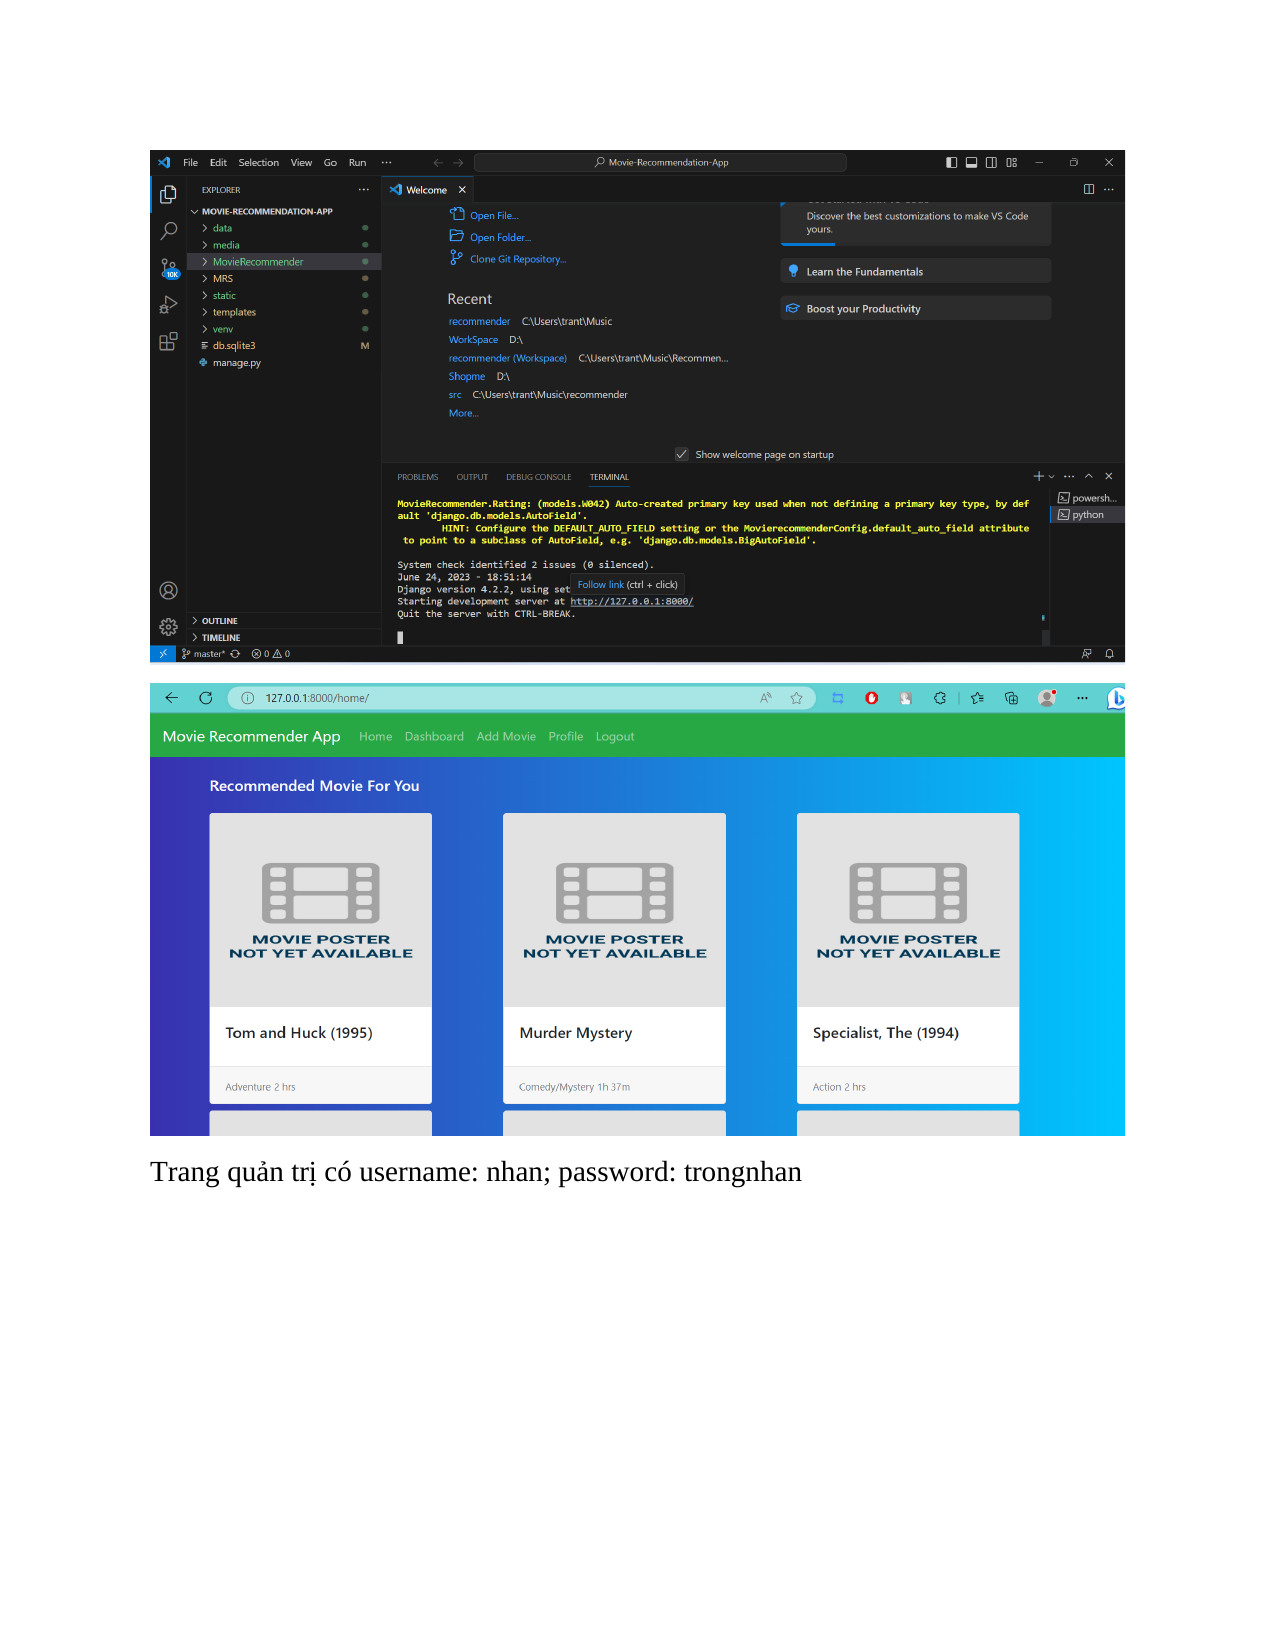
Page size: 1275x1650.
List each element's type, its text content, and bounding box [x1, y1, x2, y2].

text Trang quản trị có username: nhan; password: trongnhan [150, 1154, 1125, 1188]
picture [150, 150, 1125, 665]
picture [859, 778, 863, 806]
picture [150, 683, 1125, 1136]
